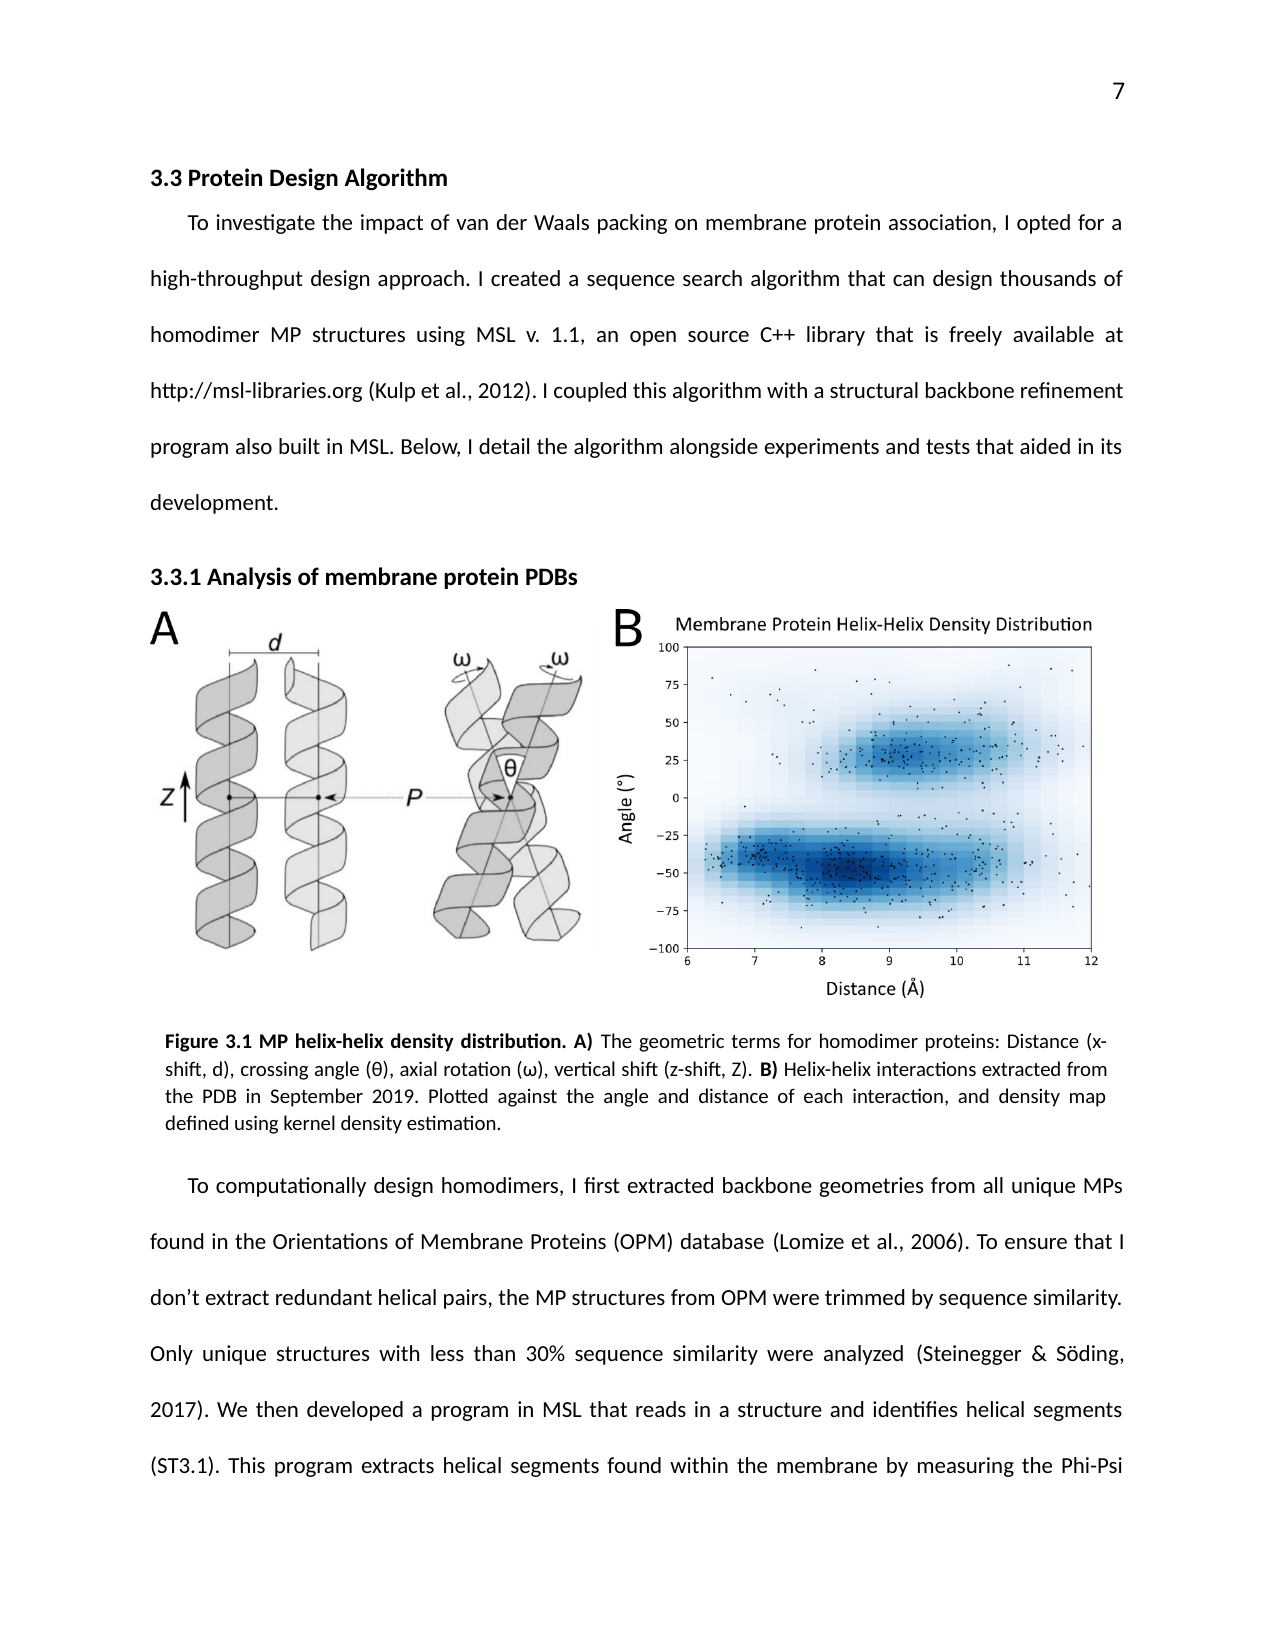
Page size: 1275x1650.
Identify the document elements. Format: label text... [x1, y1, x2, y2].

text To investigate the impact of van der Waals packing on membrane protein association, I opted for a high-throughput design approach. I created a sequence search algorithm that can design thousands of homodimer MP structures using MSL v. 1.1, an open source C++ library that is freely available at http://msl-libraries.org (Kulp et al., 2012). I coupled this algorithm with a structural backbone refinement program also built in MSL. Below, I detail the algorithm alongside experiments and tests that aided in its development. [150, 208, 1125, 516]
text 3.3 Protein Design Algorithm [150, 162, 1125, 193]
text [150, 998, 1125, 1480]
text 3.3.1 Analysis of membrane protein PDBs [150, 561, 1125, 591]
picture [150, 609, 1125, 998]
